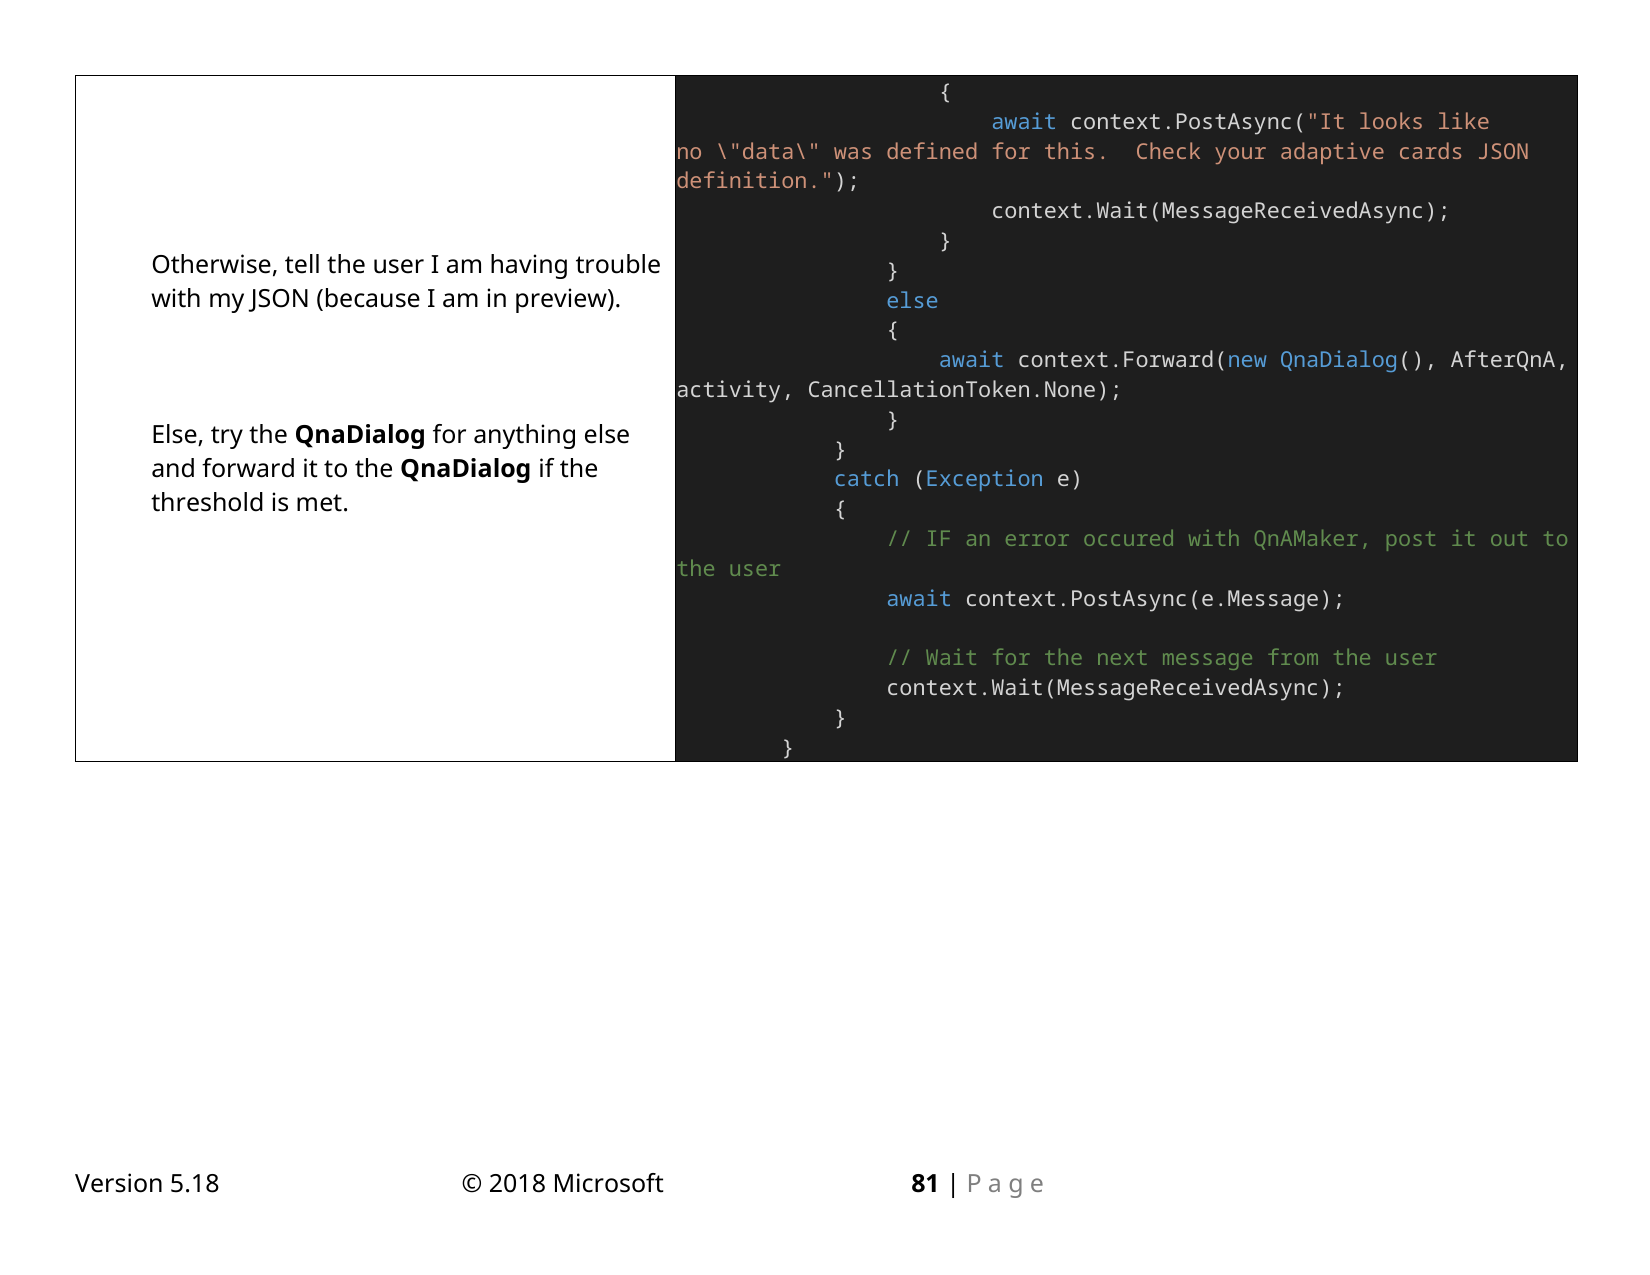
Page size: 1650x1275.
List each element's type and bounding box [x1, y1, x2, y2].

table_header [76, 76, 675, 761]
